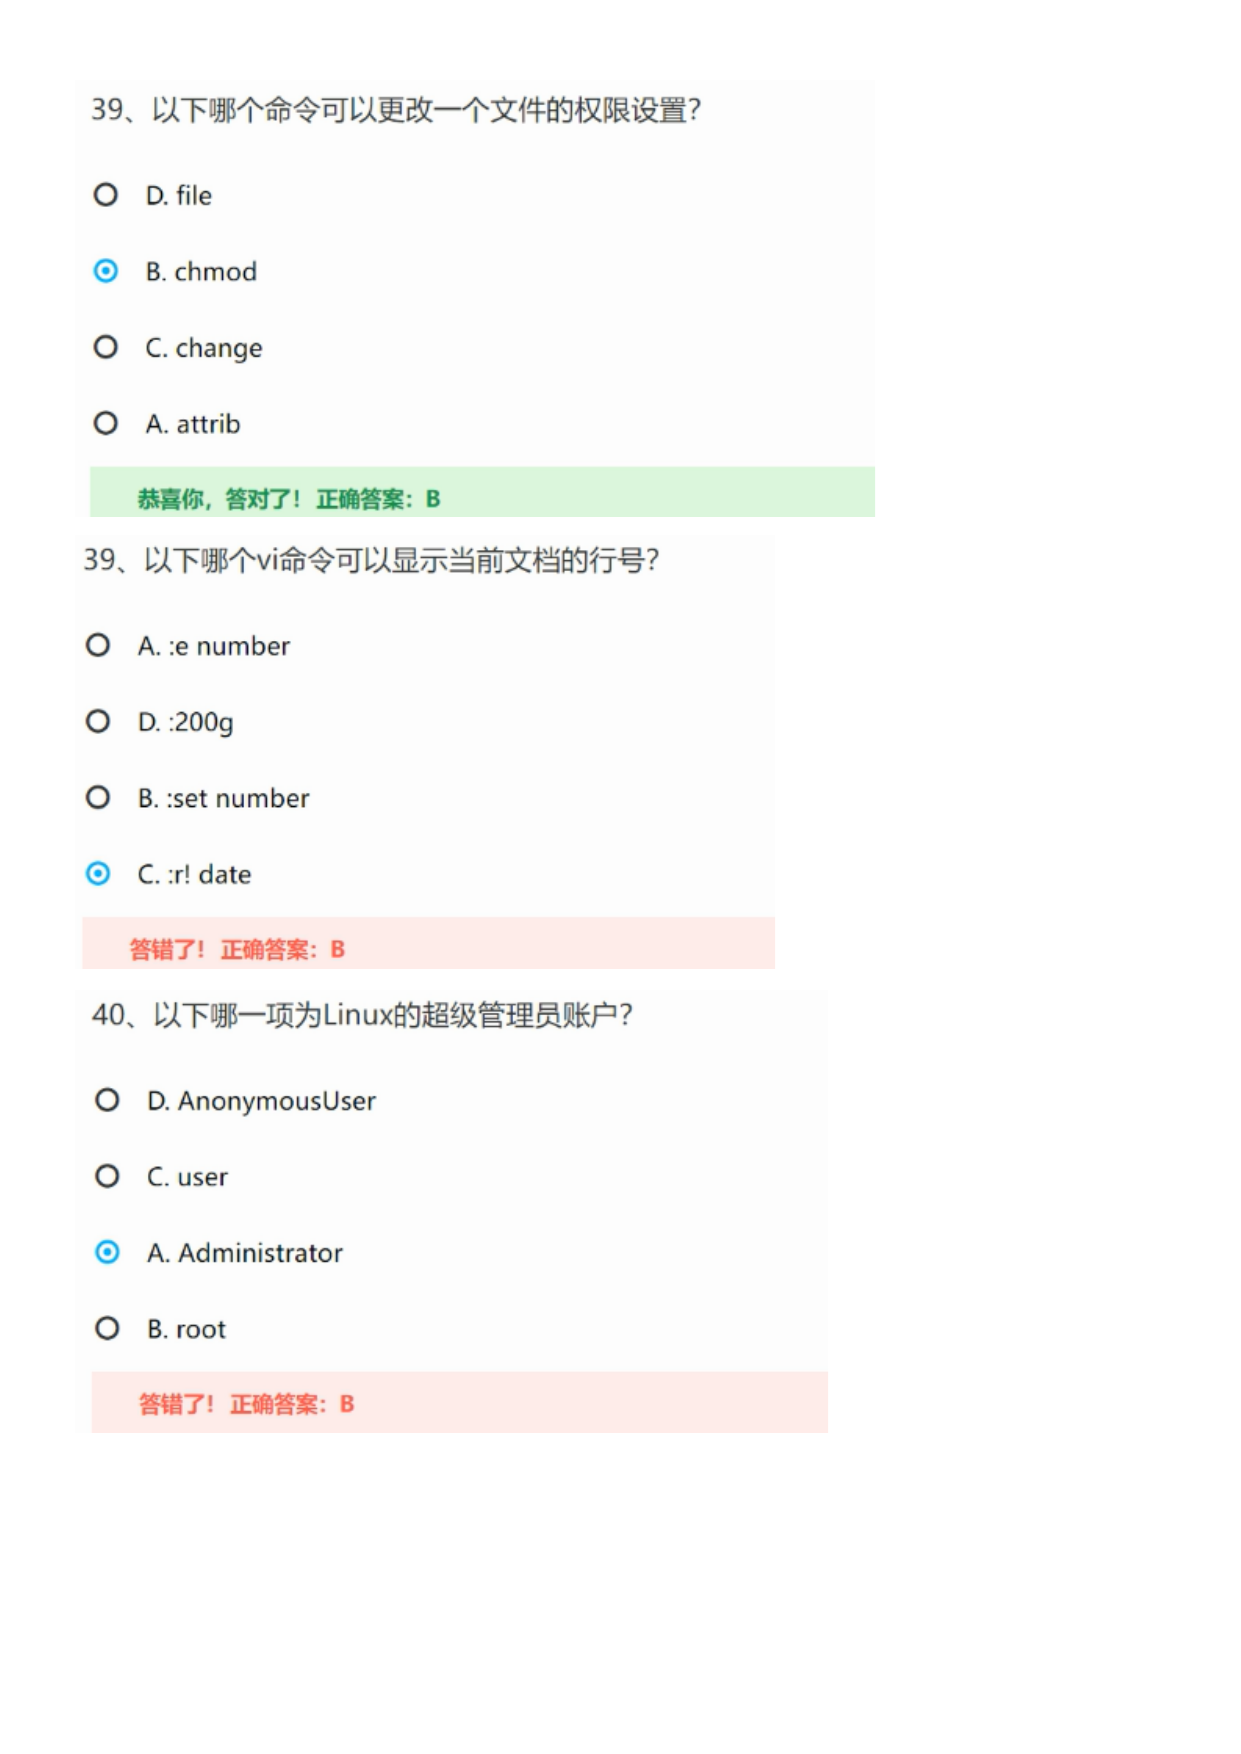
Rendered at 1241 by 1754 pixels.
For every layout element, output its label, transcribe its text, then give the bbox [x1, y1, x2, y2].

picture [75, 80, 876, 517]
picture [75, 535, 775, 969]
picture [75, 990, 829, 1433]
